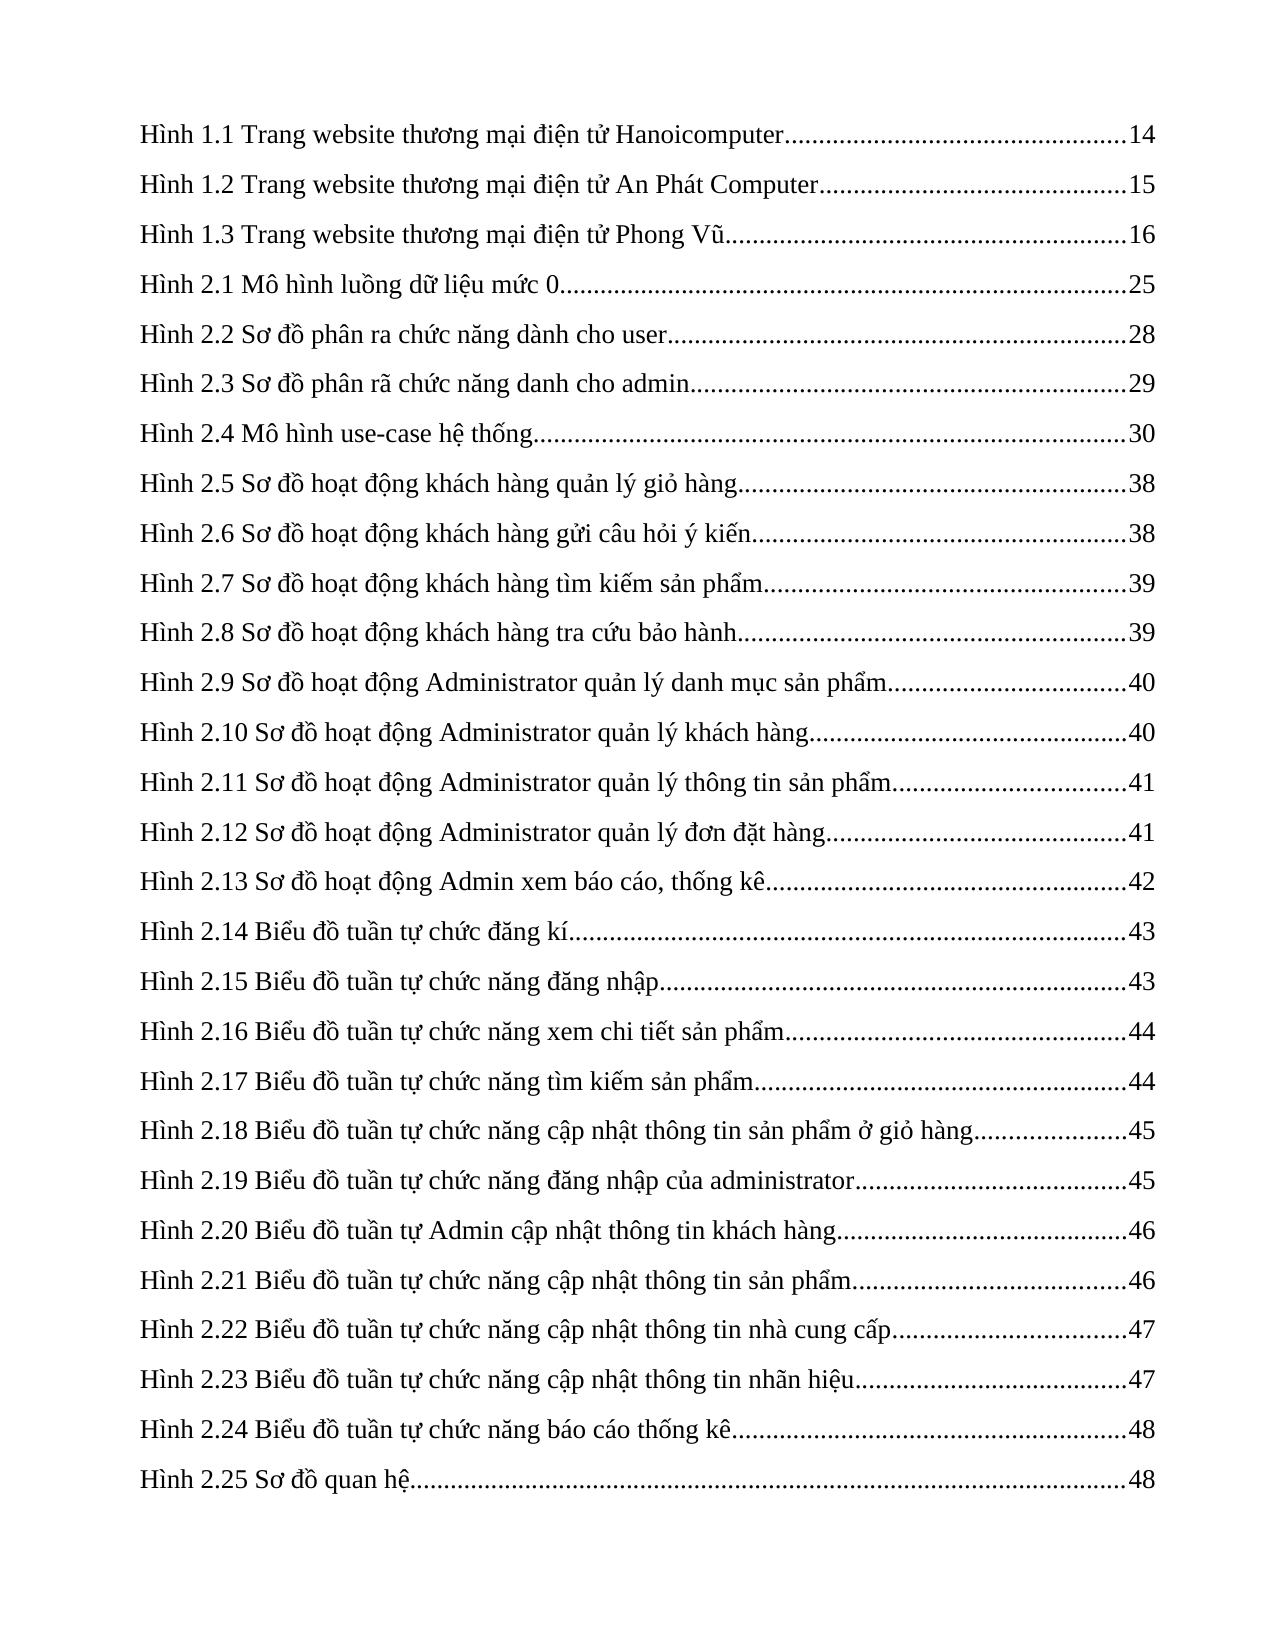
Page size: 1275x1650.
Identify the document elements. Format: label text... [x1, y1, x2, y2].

text Hình 2.18 Biểu đồ tuần tự chức năng cập nhật thông tin sản phẩm ở giỏ hàng 45 [139, 1114, 1156, 1146]
text Hình 2.21 Biểu đồ tuần tự chức năng cập nhật thông tin sản phẩm 46 [139, 1264, 1156, 1295]
text Hình 2.12 Sơ đồ hoạt động Administrator quản lý đơn đặt hàng 41 [139, 816, 1156, 847]
text Hình 1.3 Trang website thương mại điện tử Phong Vũ 16 [139, 218, 1156, 249]
text Hình 2.20 Biểu đồ tuần tự Admin cập nhật thông tin khách hàng 46 [139, 1214, 1156, 1245]
text Hình 2.5 Sơ đồ hoạt động khách hàng quản lý giỏ hàng 38 [139, 467, 1156, 498]
text Hình 2.22 Biểu đồ tuần tự chức năng cập nhật thông tin nhà cung cấp 47 [139, 1313, 1156, 1345]
text Hình 2.13 Sơ đồ hoạt động Admin xem báo cáo, thống kê 42 [139, 865, 1156, 897]
text Hình 2.23 Biểu đồ tuần tự chức năng cập nhật thông tin nhãn hiệu 47 [139, 1363, 1156, 1394]
text Hình 2.14 Biểu đồ tuần tự chức đăng kí 43 [139, 915, 1156, 946]
text Hình 2.4 Mô hình use-case hệ thống 30 [139, 417, 1156, 448]
text Hình 2.6 Sơ đồ hoạt động khách hàng gửi câu hỏi ý kiến. 38 [139, 517, 1156, 548]
text Hình 2.24 Biểu đồ tuần tự chức năng báo cáo thống kê 48 [139, 1413, 1156, 1444]
text Hình 2.3 Sơ đồ phân rã chức năng danh cho admin 29 [139, 367, 1156, 399]
text Hình 2.9 Sơ đồ hoạt động Administrator quản lý danh mục sản phẩm 40 [139, 666, 1156, 697]
text Hình 2.25 Sơ đồ quan hệ 48 [139, 1463, 1156, 1494]
text Hình 2.15 Biểu đồ tuần tự chức năng đăng nhập 43 [139, 965, 1156, 996]
text Hình 2.7 Sơ đồ hoạt động khách hàng tìm kiếm sản phẩm 39 [139, 567, 1156, 598]
text Hình 2.1 Mô hình luồng dữ liệu mức 0 25 [139, 268, 1156, 299]
text Hình 2.17 Biểu đồ tuần tự chức năng tìm kiếm sản phẩm 44 [139, 1064, 1156, 1096]
text Hình 2.2 Sơ đồ phân ra chức năng dành cho user 28 [139, 318, 1156, 349]
text Hình 1.1 Trang website thương mại điện tử Hanoicomputer 14 [139, 118, 1156, 150]
text Hình 2.11 Sơ đồ hoạt động Administrator quản lý thông tin sản phẩm 41 [139, 766, 1156, 797]
text Hình 2.8 Sơ đồ hoạt động khách hàng tra cứu bảo hành 39 [139, 616, 1156, 648]
text Hình 2.19 Biểu đồ tuần tự chức năng đăng nhập của administrator 45 [139, 1164, 1156, 1195]
text Hình 1.2 Trang website thương mại điện tử An Phát Computer 15 [139, 168, 1156, 199]
text Hình 2.16 Biểu đồ tuần tự chức năng xem chi tiết sản phẩm 44 [139, 1015, 1156, 1046]
text Hình 2.10 Sơ đồ hoạt động Administrator quản lý khách hàng 40 [139, 716, 1156, 747]
